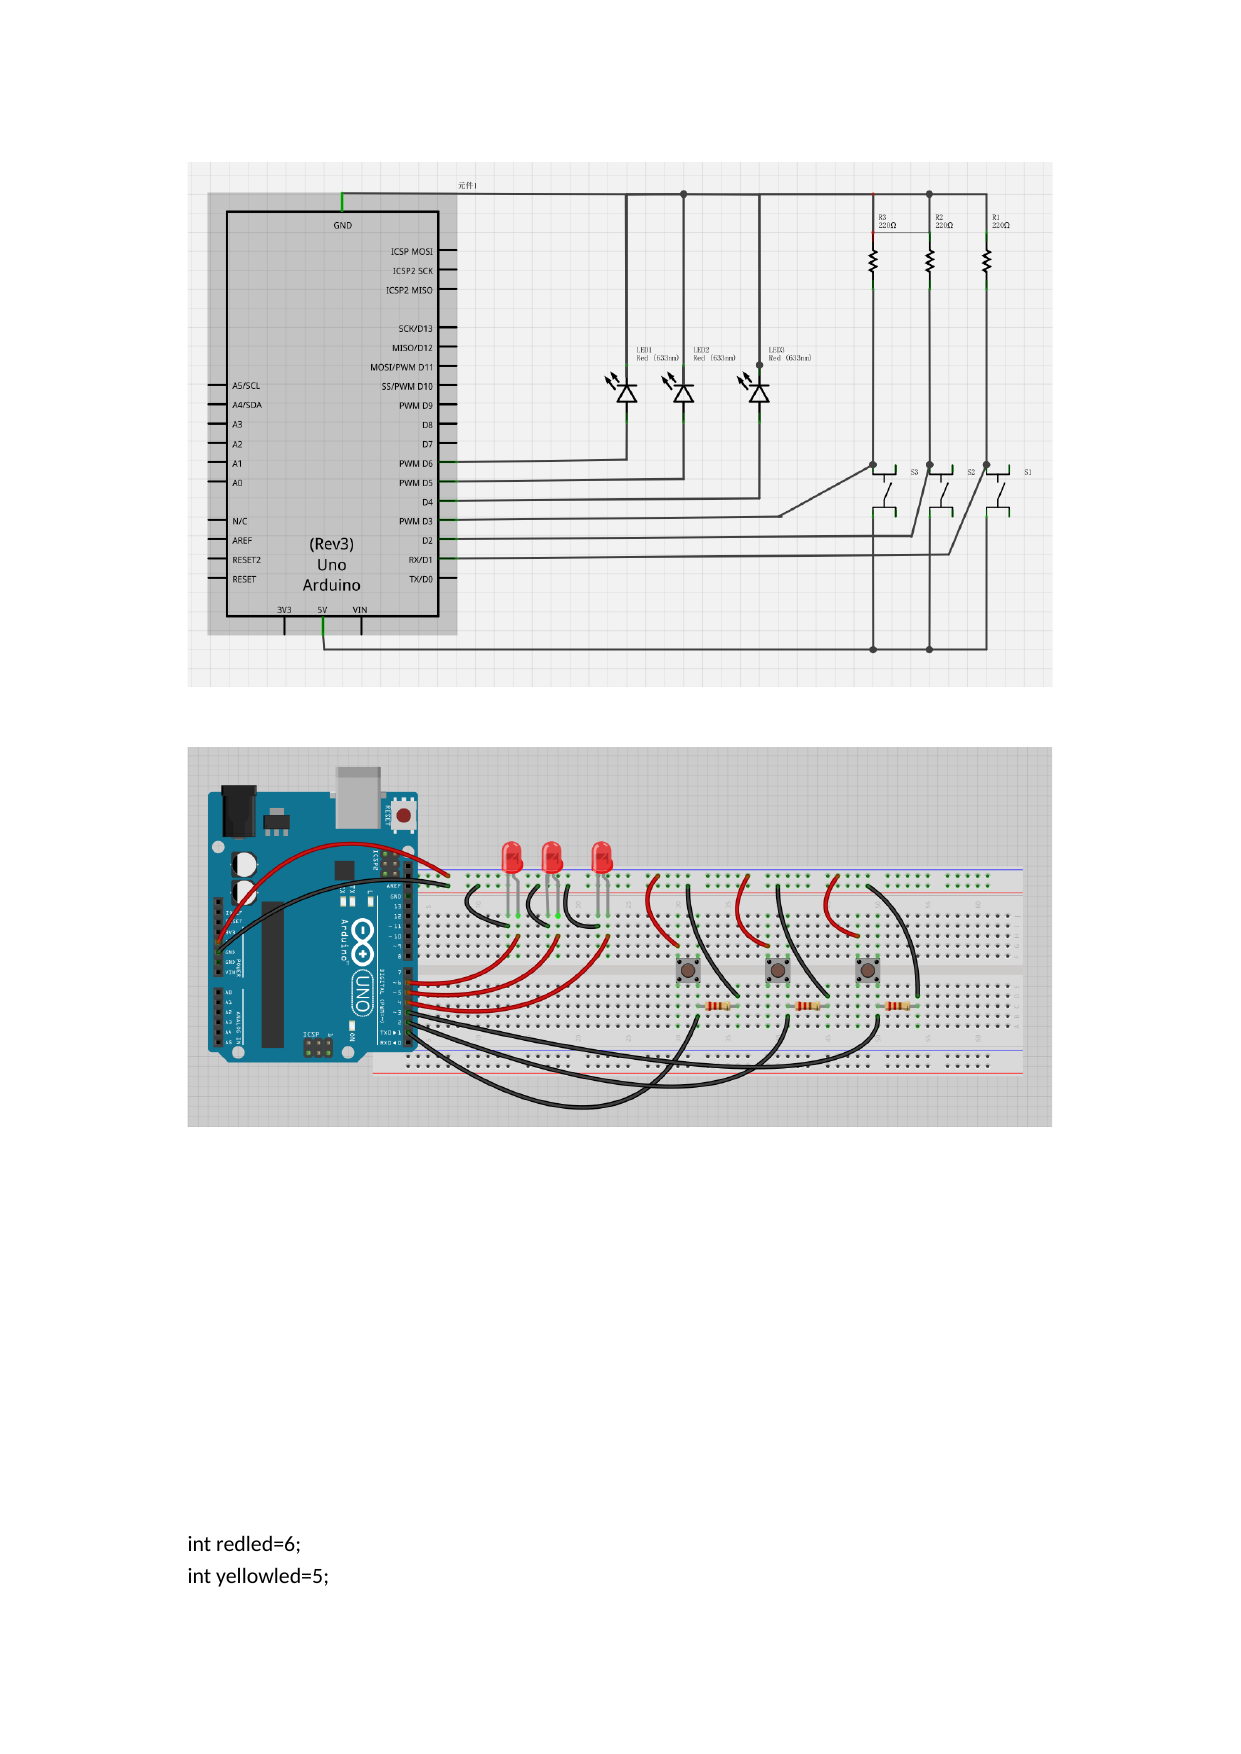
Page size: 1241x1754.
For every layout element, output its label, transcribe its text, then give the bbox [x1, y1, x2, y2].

picture [187, 162, 1053, 687]
text int yellowled=5; [187, 1559, 1053, 1592]
text int redled=6; [187, 1527, 1053, 1559]
picture [187, 747, 1053, 1127]
